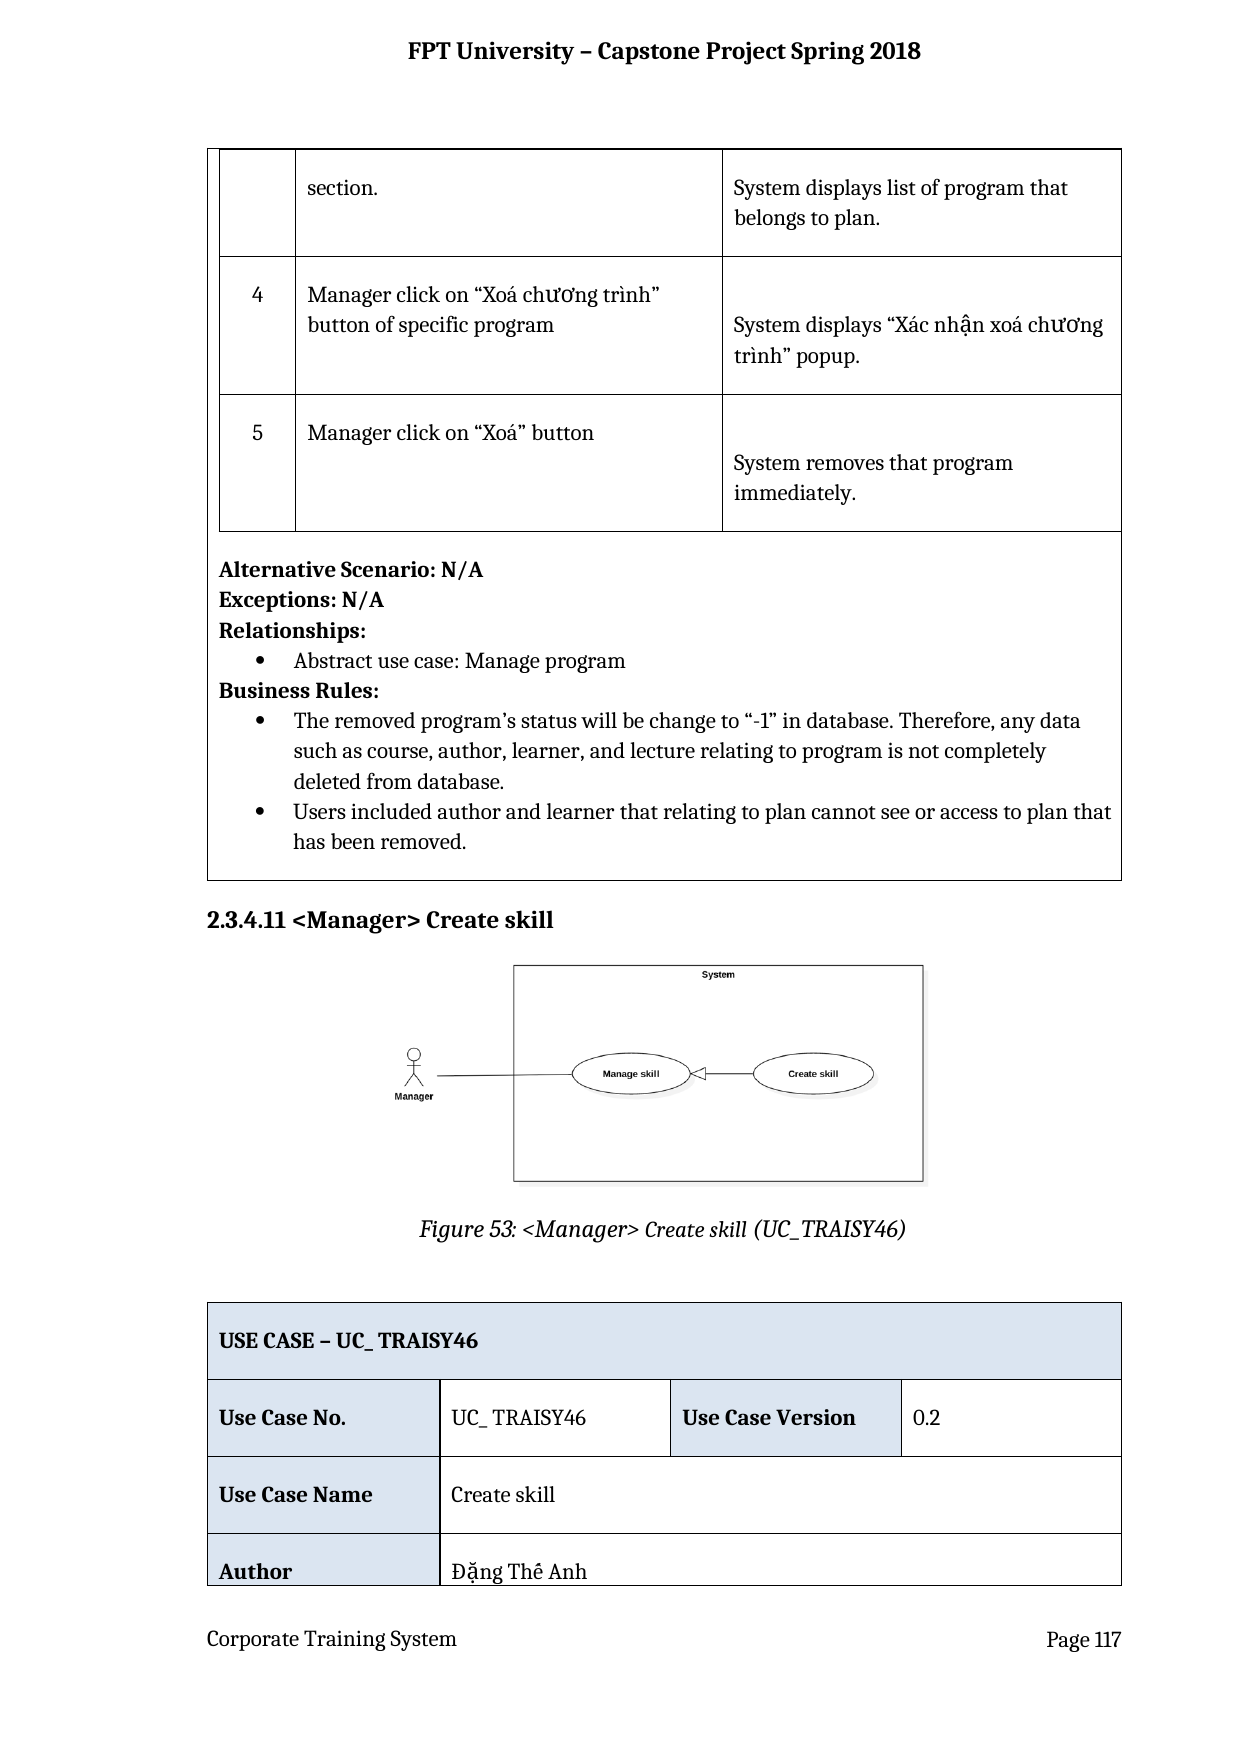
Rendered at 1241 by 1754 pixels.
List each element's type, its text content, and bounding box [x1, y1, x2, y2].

picture [374, 939, 955, 1211]
table_cell 0.2 [902, 1380, 1121, 1456]
text Figure 53: <Manager> Create skill (UC_TRAISY46) [207, 1215, 1122, 1243]
table_cell Use Case Name [208, 1457, 439, 1533]
table_cell Create skill [441, 1457, 1121, 1533]
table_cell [208, 149, 1121, 880]
table_cell Đặng Thế Anh [441, 1534, 1121, 1585]
table_header USE CASE – UC_ TRAISY46 [208, 1303, 1121, 1379]
table_cell UC_ TRAISY46 [441, 1380, 670, 1456]
table_cell Author [208, 1534, 439, 1585]
table_cell Use Case No. [208, 1380, 439, 1456]
table_cell Use Case Version [671, 1380, 901, 1456]
text 2.3.4.11 <Manager> Create skill [207, 906, 1122, 935]
